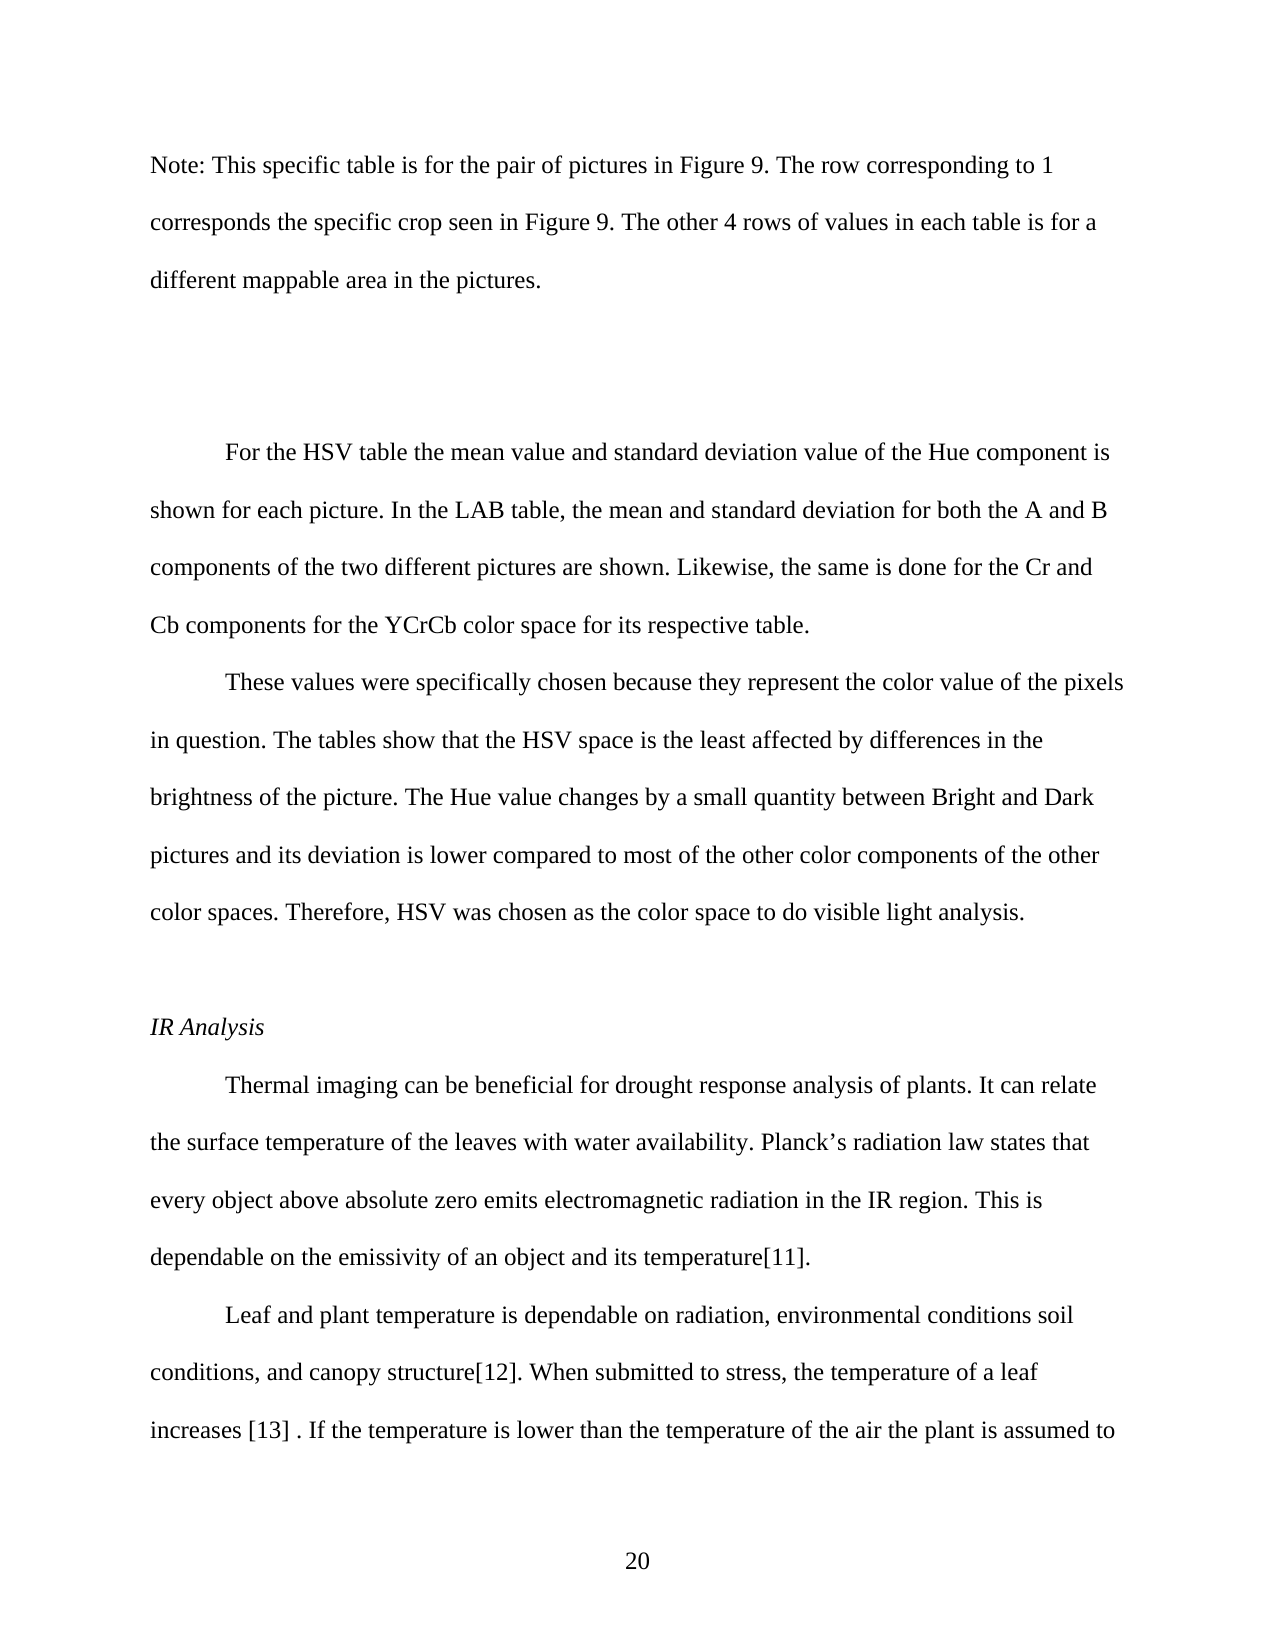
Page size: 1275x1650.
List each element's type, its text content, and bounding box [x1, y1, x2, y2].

text Thermal imaging can be beneficial for drought response analysis of plants. It can relate the surface temperature of the leaves with water availability. Planck’s radiation law states that every object above absolute zero emits electromagnetic radiation in the IR region. This is dependable on the emissivity of an object and its temperature[11]. [150, 1070, 1125, 1271]
text IR Analysis [150, 1012, 1125, 1041]
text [150, 1300, 1125, 1444]
text These values were specifically chosen because they represent the color value of the pixels in question. The tables show that the HSV space is the least affected by differences in the brightness of the picture. The Hue value changes by a small quantity between Bright and Dark pictures and its deviation is lower compared to most of the other color components of the other color spaces. Therefore, HSV was chosen as the color space to do visible light analysis. [150, 667, 1125, 926]
text Note: This specific table is for the pair of pictures in Figure 9. The row corresponding to 1 corresponds the specific crop seen in Figure 9. The other 4 rows of values in each table is for a different mappable area in the pictures. [150, 150, 1125, 294]
text For the HSV table the mean value and standard deviation value of the Hue component is shown for each picture. In the LAB table, the mean and standard deviation for both the A and B components of the two different pictures are shown. Likewise, the same is done for the Cr and Cb components for the YCrCb color space for its respective table. [150, 437, 1125, 639]
